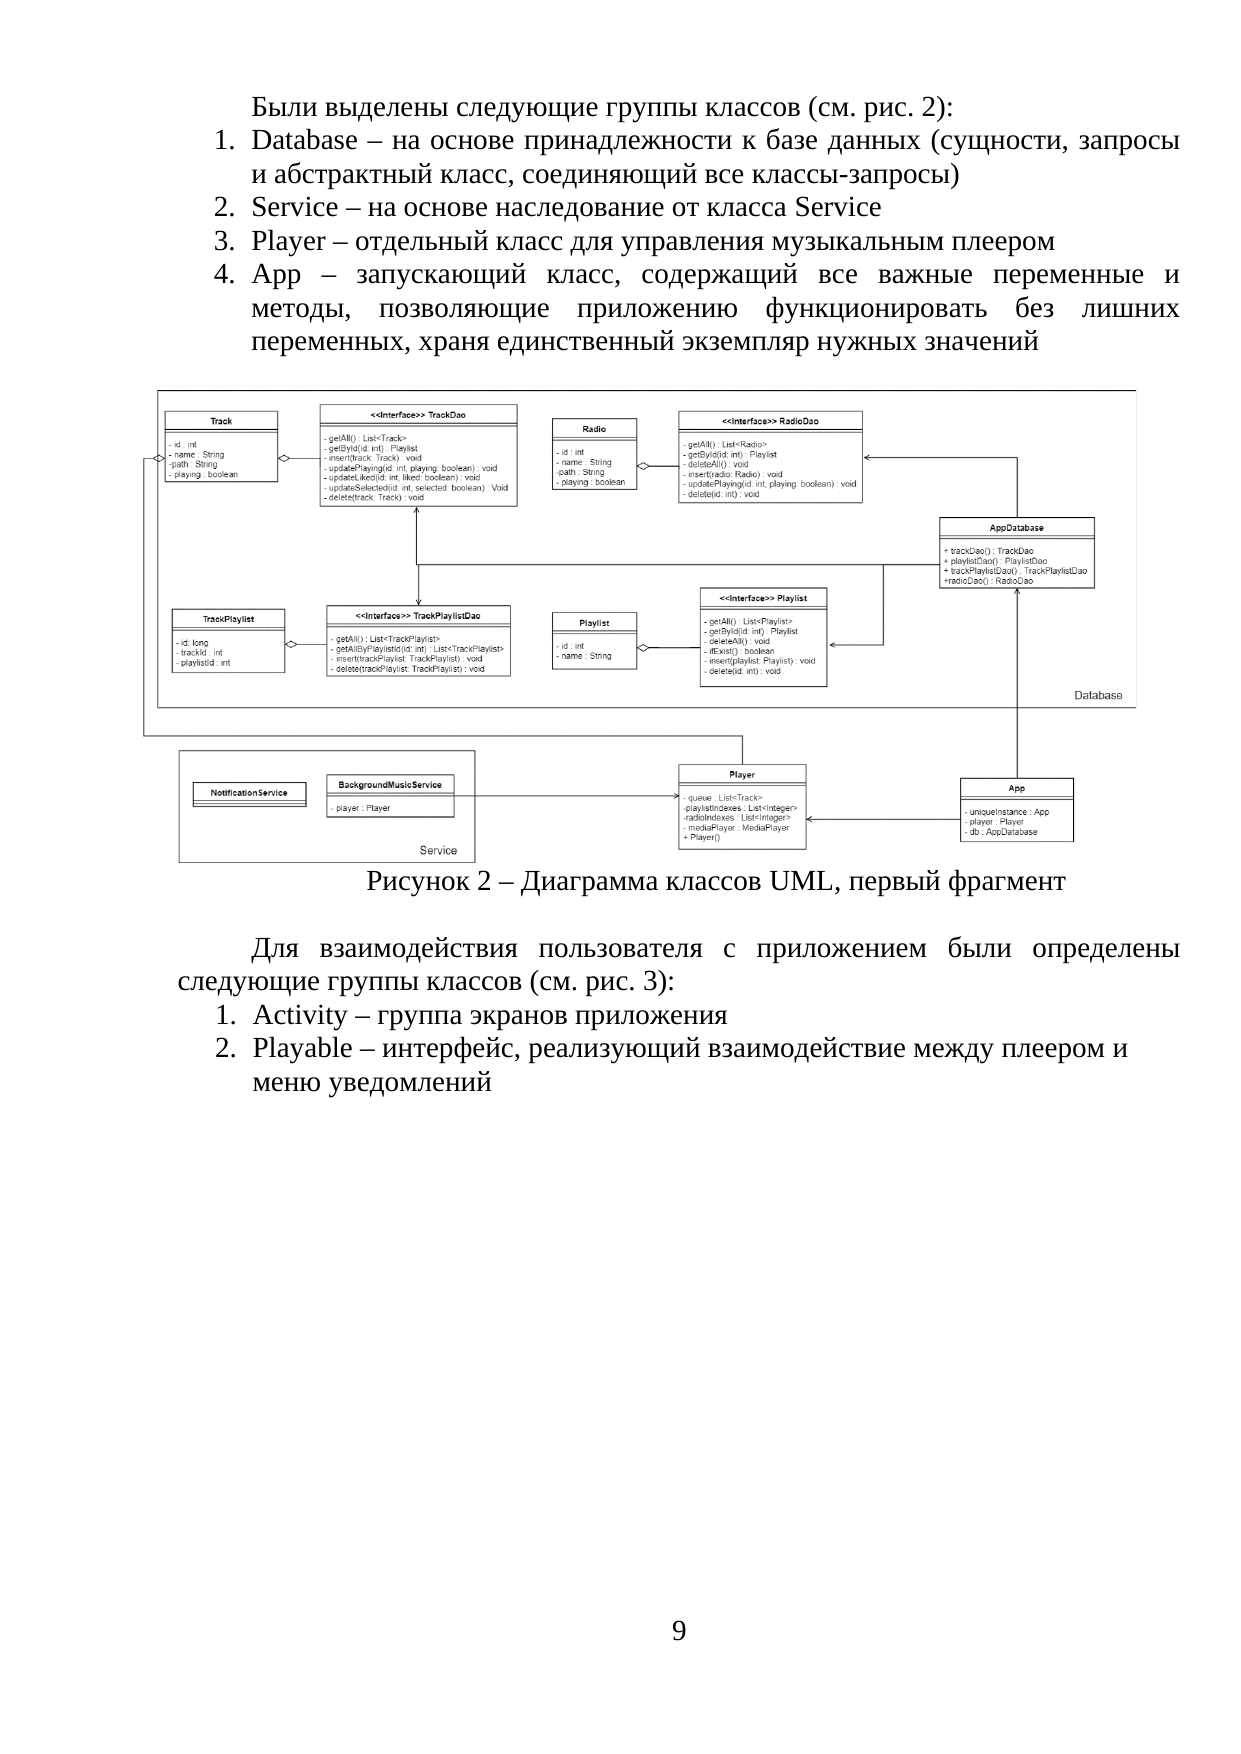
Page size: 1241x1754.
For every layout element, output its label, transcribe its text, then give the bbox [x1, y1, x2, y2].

text Для взаимодействия пользователя с приложением были определены следующие группы классов (см. рис. 3): [177, 930, 1181, 997]
text Рисунок 2 – Диаграмма классов UML, первый фрагмент [177, 863, 1181, 896]
list Playable – интерфейс, реализующий взаимодействие между плеером и меню уведомлений [215, 1031, 1181, 1098]
text Были выделены следующие группы классов (см. рис. 2): [177, 89, 1181, 122]
list Database – на основе принадлежности к базе данных (сущности, запросы и абстрактный класс, соединяющий все классы-запросы) [213, 122, 1181, 189]
picture [132, 390, 1137, 863]
list Activity – группа экранов приложения [215, 997, 1181, 1031]
list Player – отдельный класс для управления музыкальным плеером [213, 223, 1181, 256]
list App – запускающий класс, содержащий все важные переменные и методы, позволяющие приложению функционировать без лишних переменных, храня единственный экземпляр нужных значений [213, 256, 1181, 357]
list Service – на основе наследование от класса Service [213, 189, 1181, 223]
